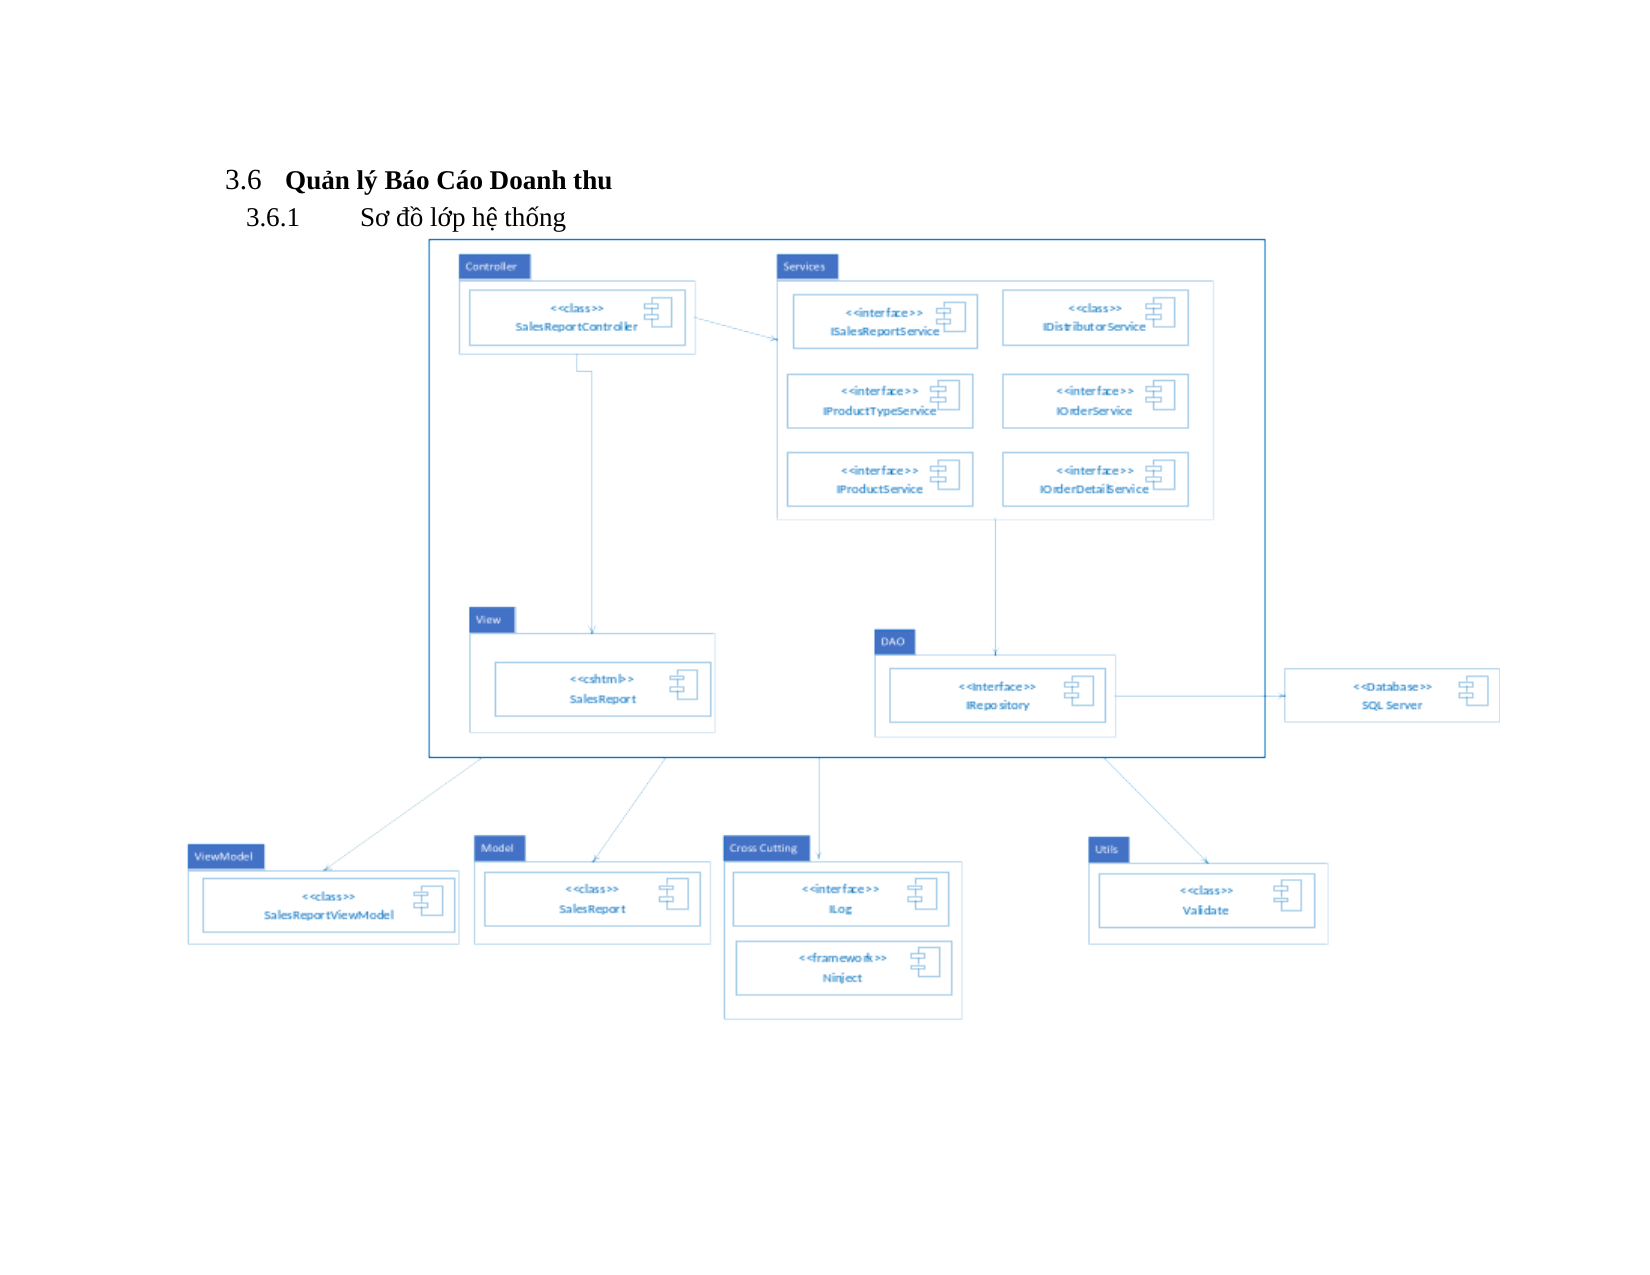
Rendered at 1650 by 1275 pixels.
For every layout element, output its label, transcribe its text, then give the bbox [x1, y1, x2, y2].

list Sơ đồ lớp hệ thống [300, 201, 1500, 232]
text Quản lý Báo Cáo Doanh thu [225, 162, 1500, 196]
